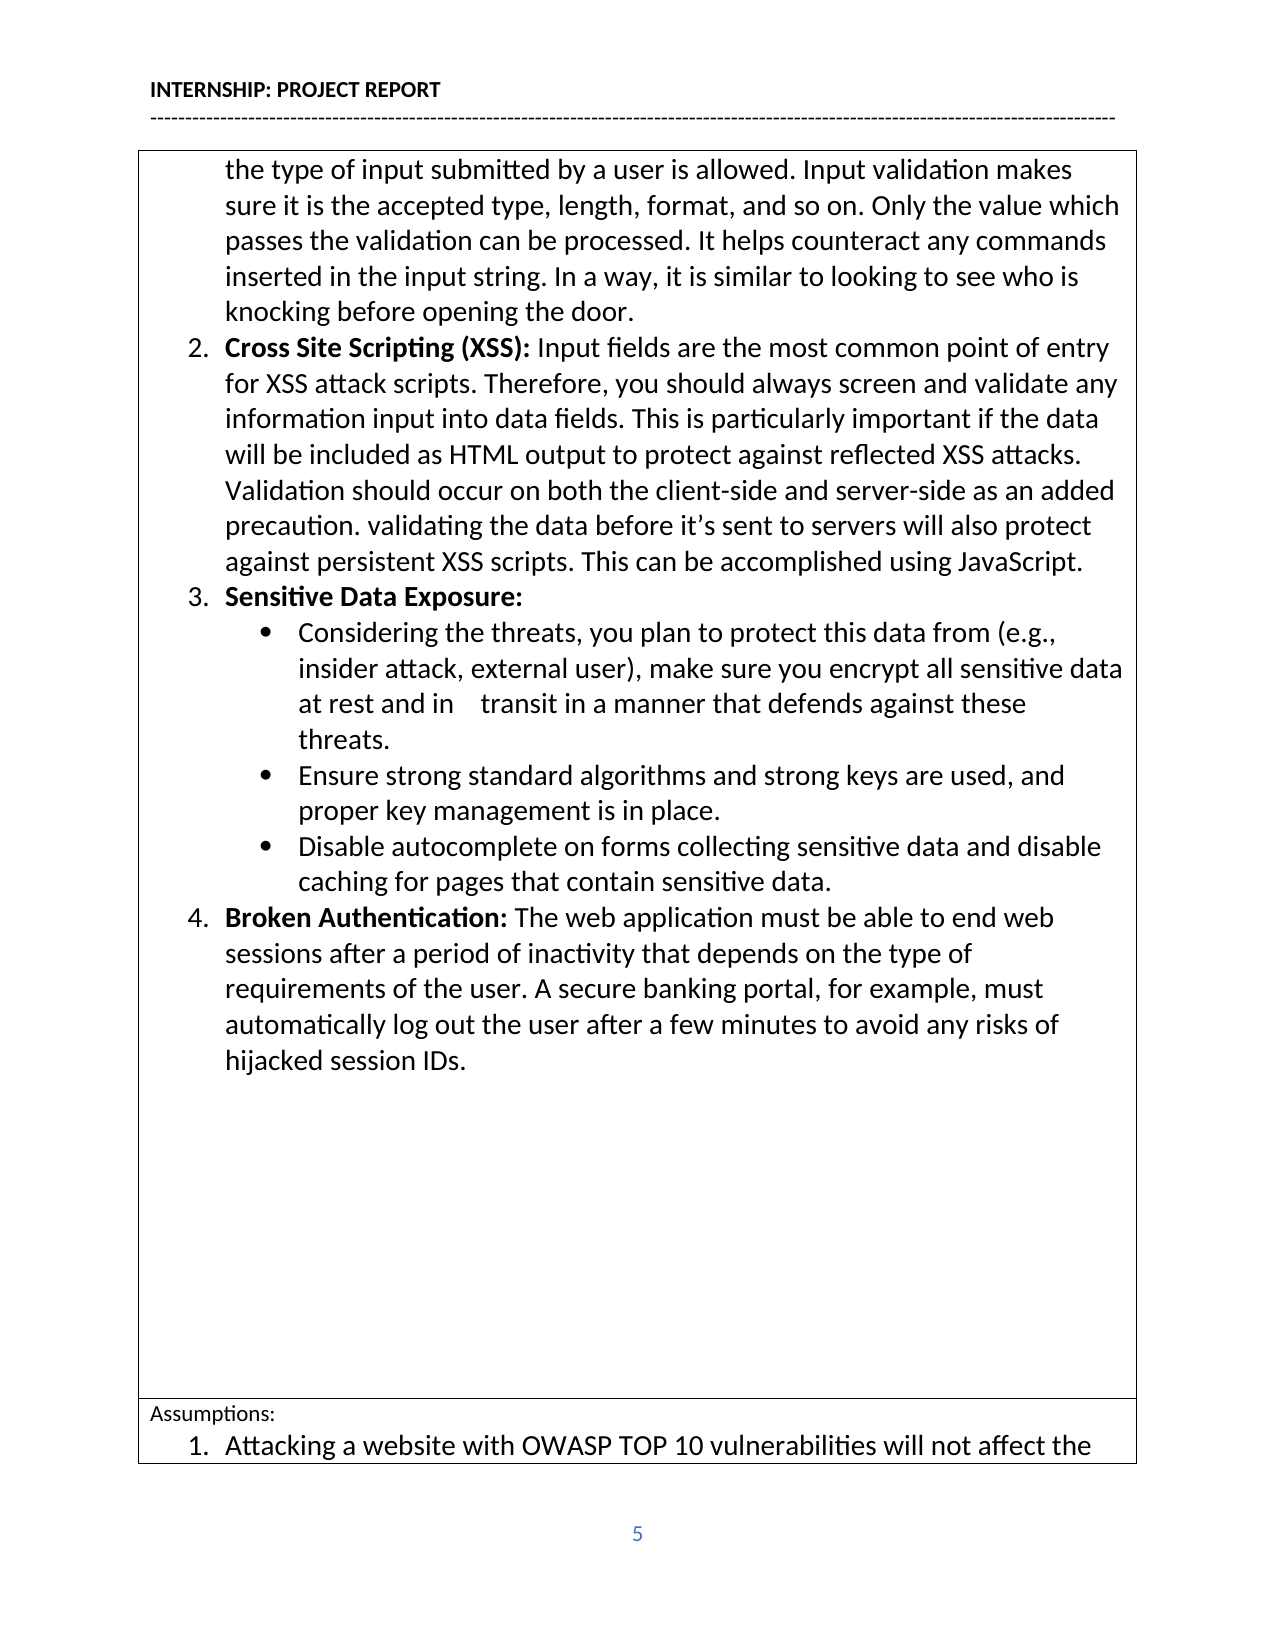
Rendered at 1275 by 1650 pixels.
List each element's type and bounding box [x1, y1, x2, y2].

table_cell [139, 151, 1136, 1398]
table_cell [139, 1399, 1136, 1463]
